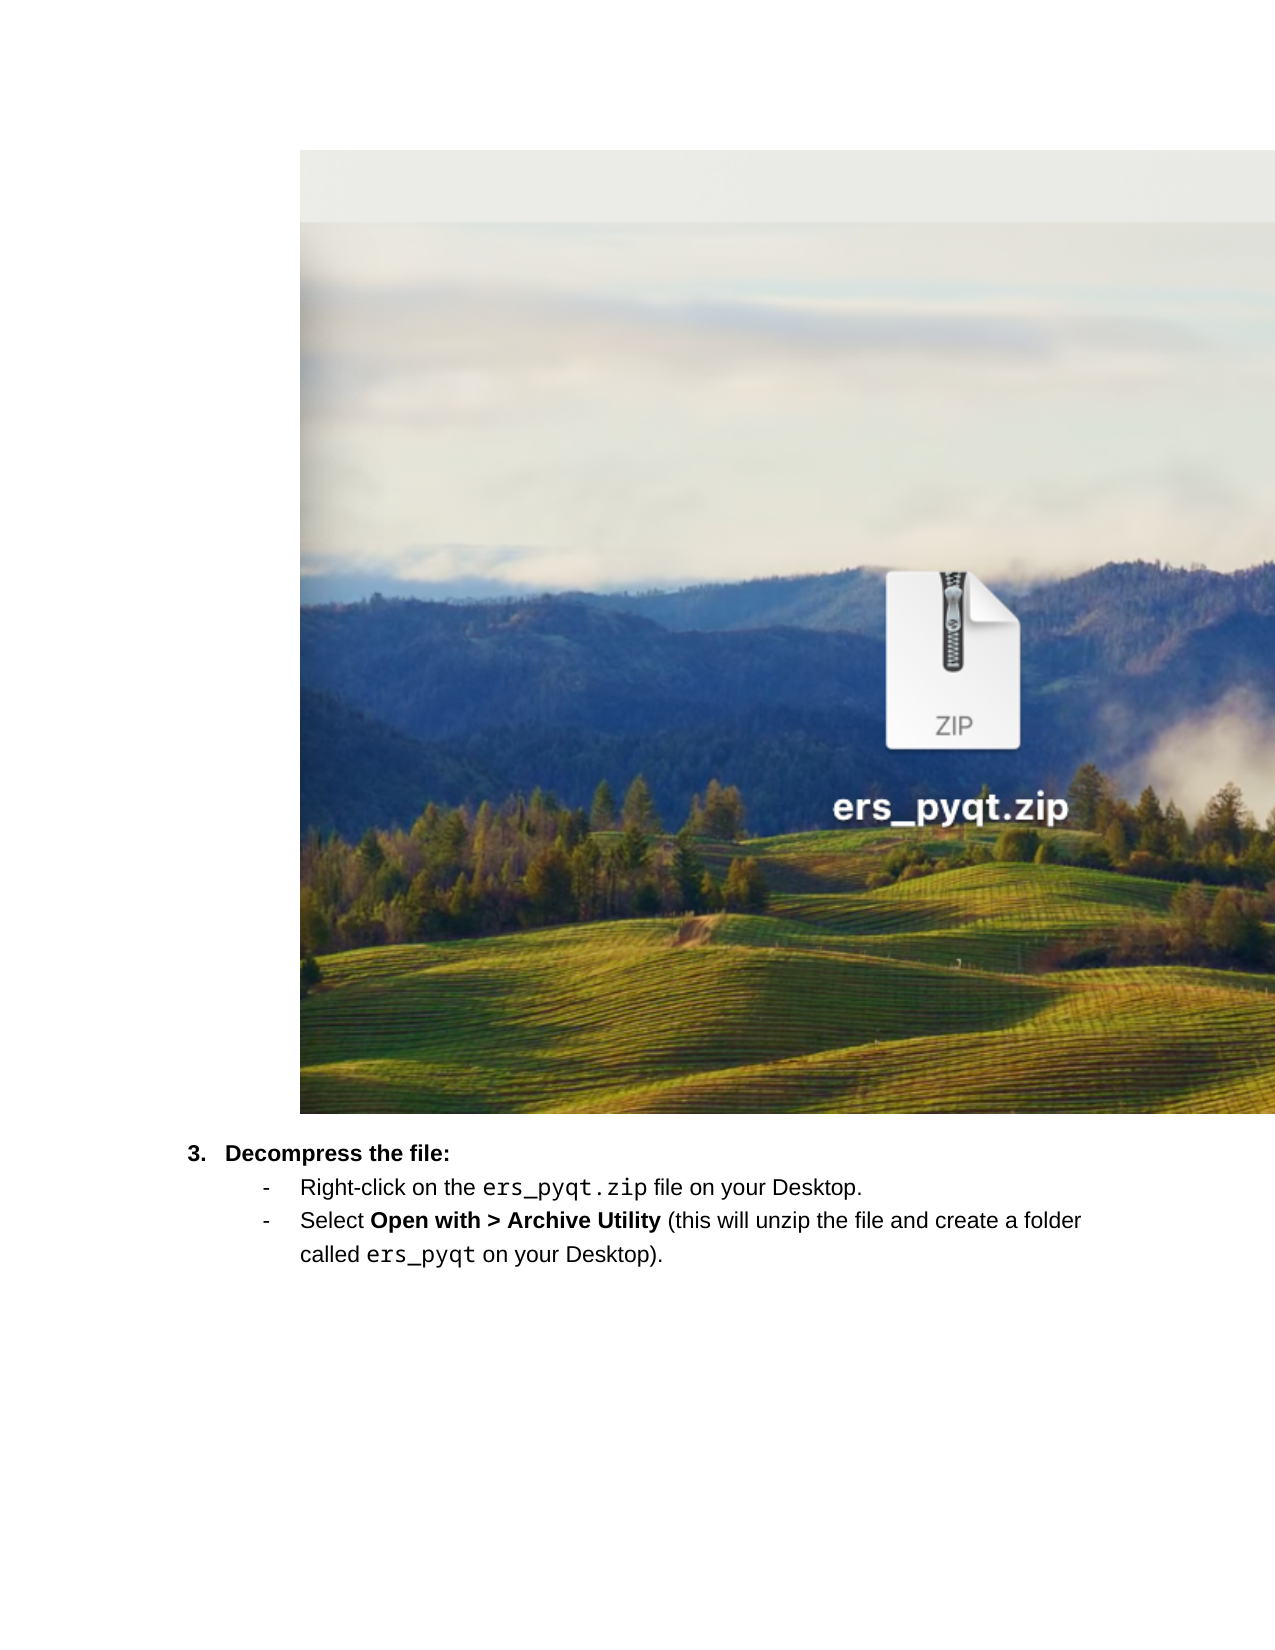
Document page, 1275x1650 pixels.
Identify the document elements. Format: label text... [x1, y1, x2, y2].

picture [300, 150, 1275, 1114]
list Decompress the file: [187, 1140, 1125, 1167]
list Right-click on the ers_pyqt.zip file on your Desktop. [262, 1171, 1125, 1202]
list Select Open with > Archive Utility (this will unzip the file and create a folder called ers_pyqt on your Desktop). [262, 1207, 1125, 1269]
